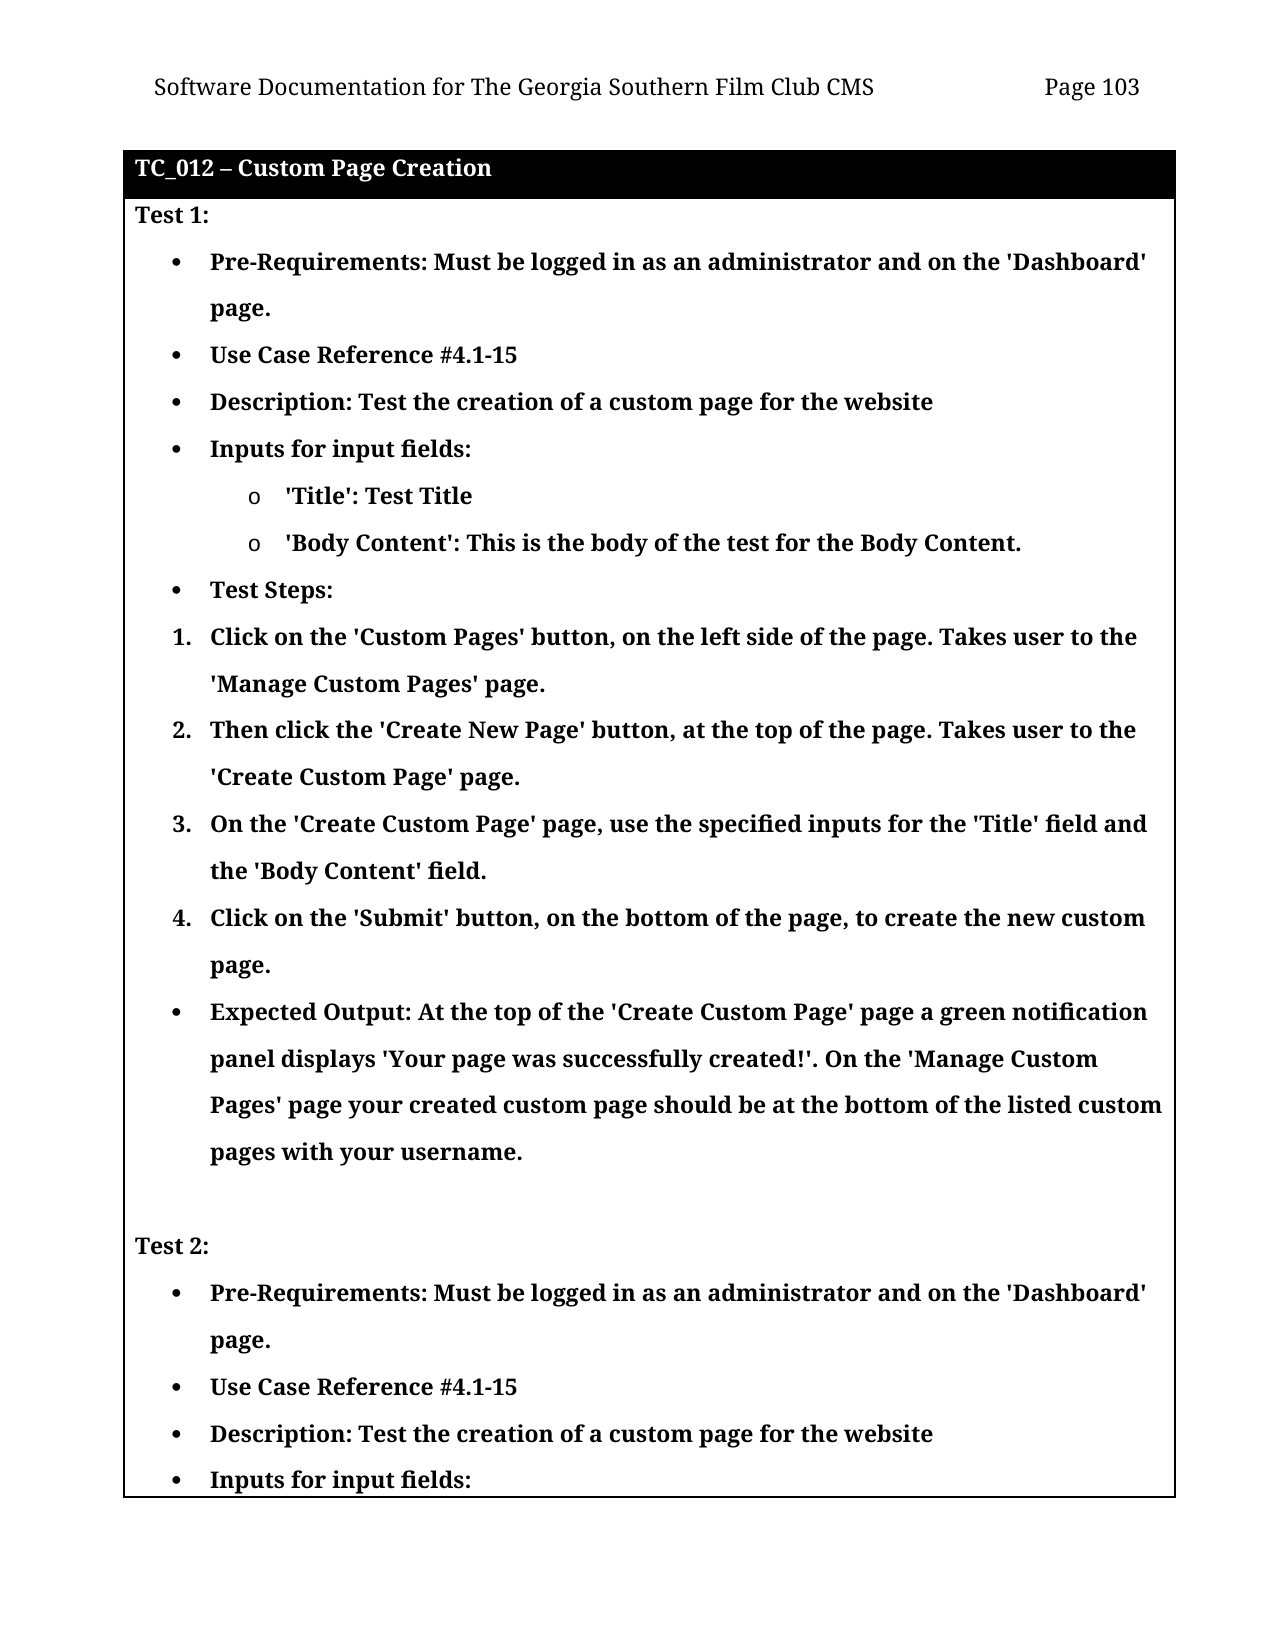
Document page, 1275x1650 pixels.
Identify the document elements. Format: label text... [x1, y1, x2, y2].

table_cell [125, 199, 1174, 1496]
table_header TC_012 – Custom Page Creation [125, 152, 1174, 196]
